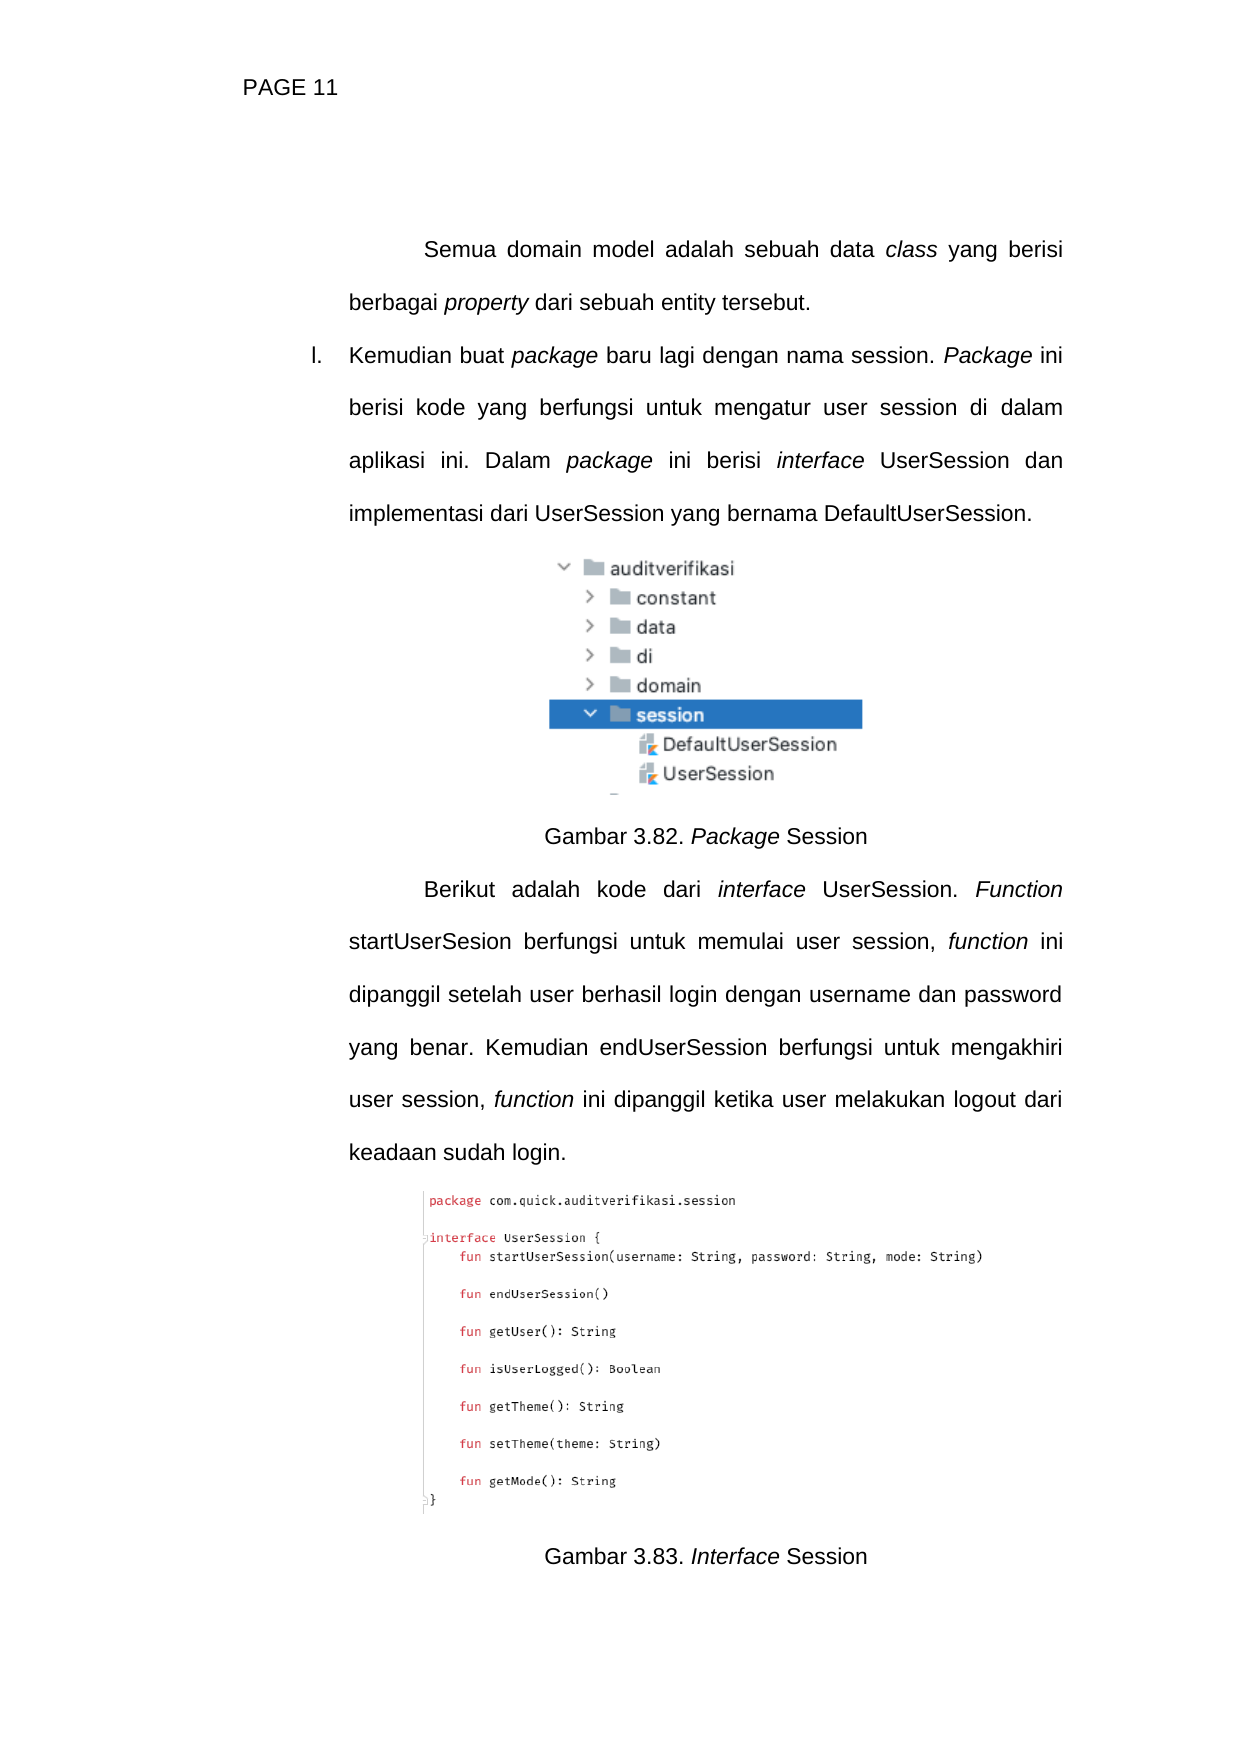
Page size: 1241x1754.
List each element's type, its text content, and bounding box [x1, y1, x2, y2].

text Berikut adalah kode dari interface UserSession. Function startUserSesion berfungsi untuk memulai user session, function ini dipanggil setelah user berhasil login dengan username dan password yang benar. Kemudian endUserSession berfungsi untuk mengakhiri user session, function ini dipanggil ketika user melakukan logout dari keadaan sudah login. [349, 876, 1063, 1166]
text Semua domain model adalah sebuah data class yang berisi berbagai property dari sebuah entity tersebut. [349, 236, 1063, 315]
text Gambar 3.83. Interface Session [349, 1543, 1063, 1569]
title Kemudian buat package baru lagi dengan nama session. Package ini berisi kode yang berfungsi untuk mengatur user session di dalam aplikasi ini. Dalam package ini berisi interface UserSession dan implementasi dari UserSession yang bernama DefaultUserSession. [311, 342, 1063, 526]
picture [549, 552, 863, 795]
picture [422, 1191, 989, 1514]
text Gambar 3.82. Package Session [349, 823, 1063, 849]
